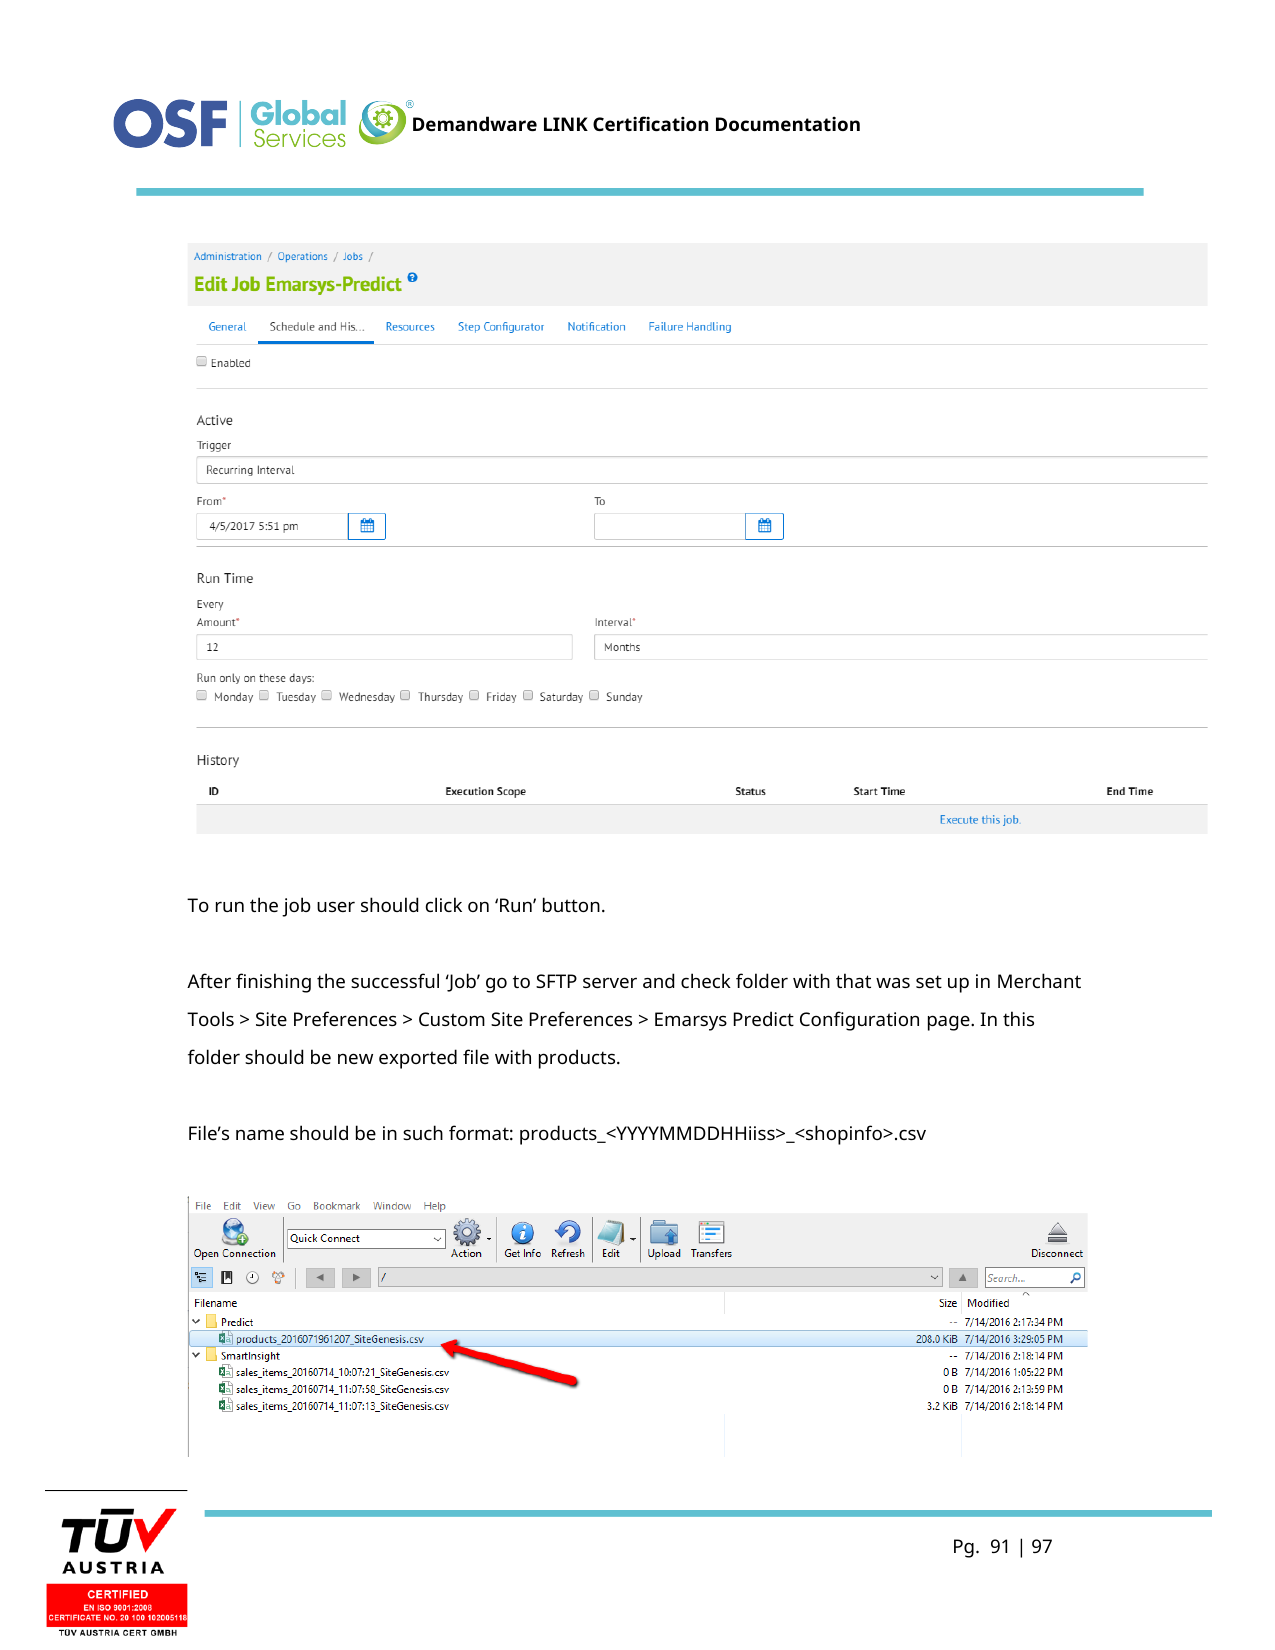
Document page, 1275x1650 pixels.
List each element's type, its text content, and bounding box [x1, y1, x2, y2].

picture [187, 243, 1208, 843]
picture [136, 188, 1144, 196]
text After finishing the successful ‘Job’ go to SFTP server and check folder with that was set up in Merchant Tools > Site Preferences > Custom Site Preferences > Emarsys Predict Configuration page. In this folder should be new exported file with products. [187, 968, 1087, 1070]
picture [113, 99, 414, 148]
picture [187, 1196, 1088, 1457]
picture [43, 1490, 187, 1634]
text File’s name should be in such format: products_<YYYYMMDDHHiiss>_<shopinfo>.csv [187, 1120, 1087, 1146]
picture [204, 1510, 1212, 1517]
text To run the job user should click on ‘Run’ button. [187, 892, 1087, 918]
